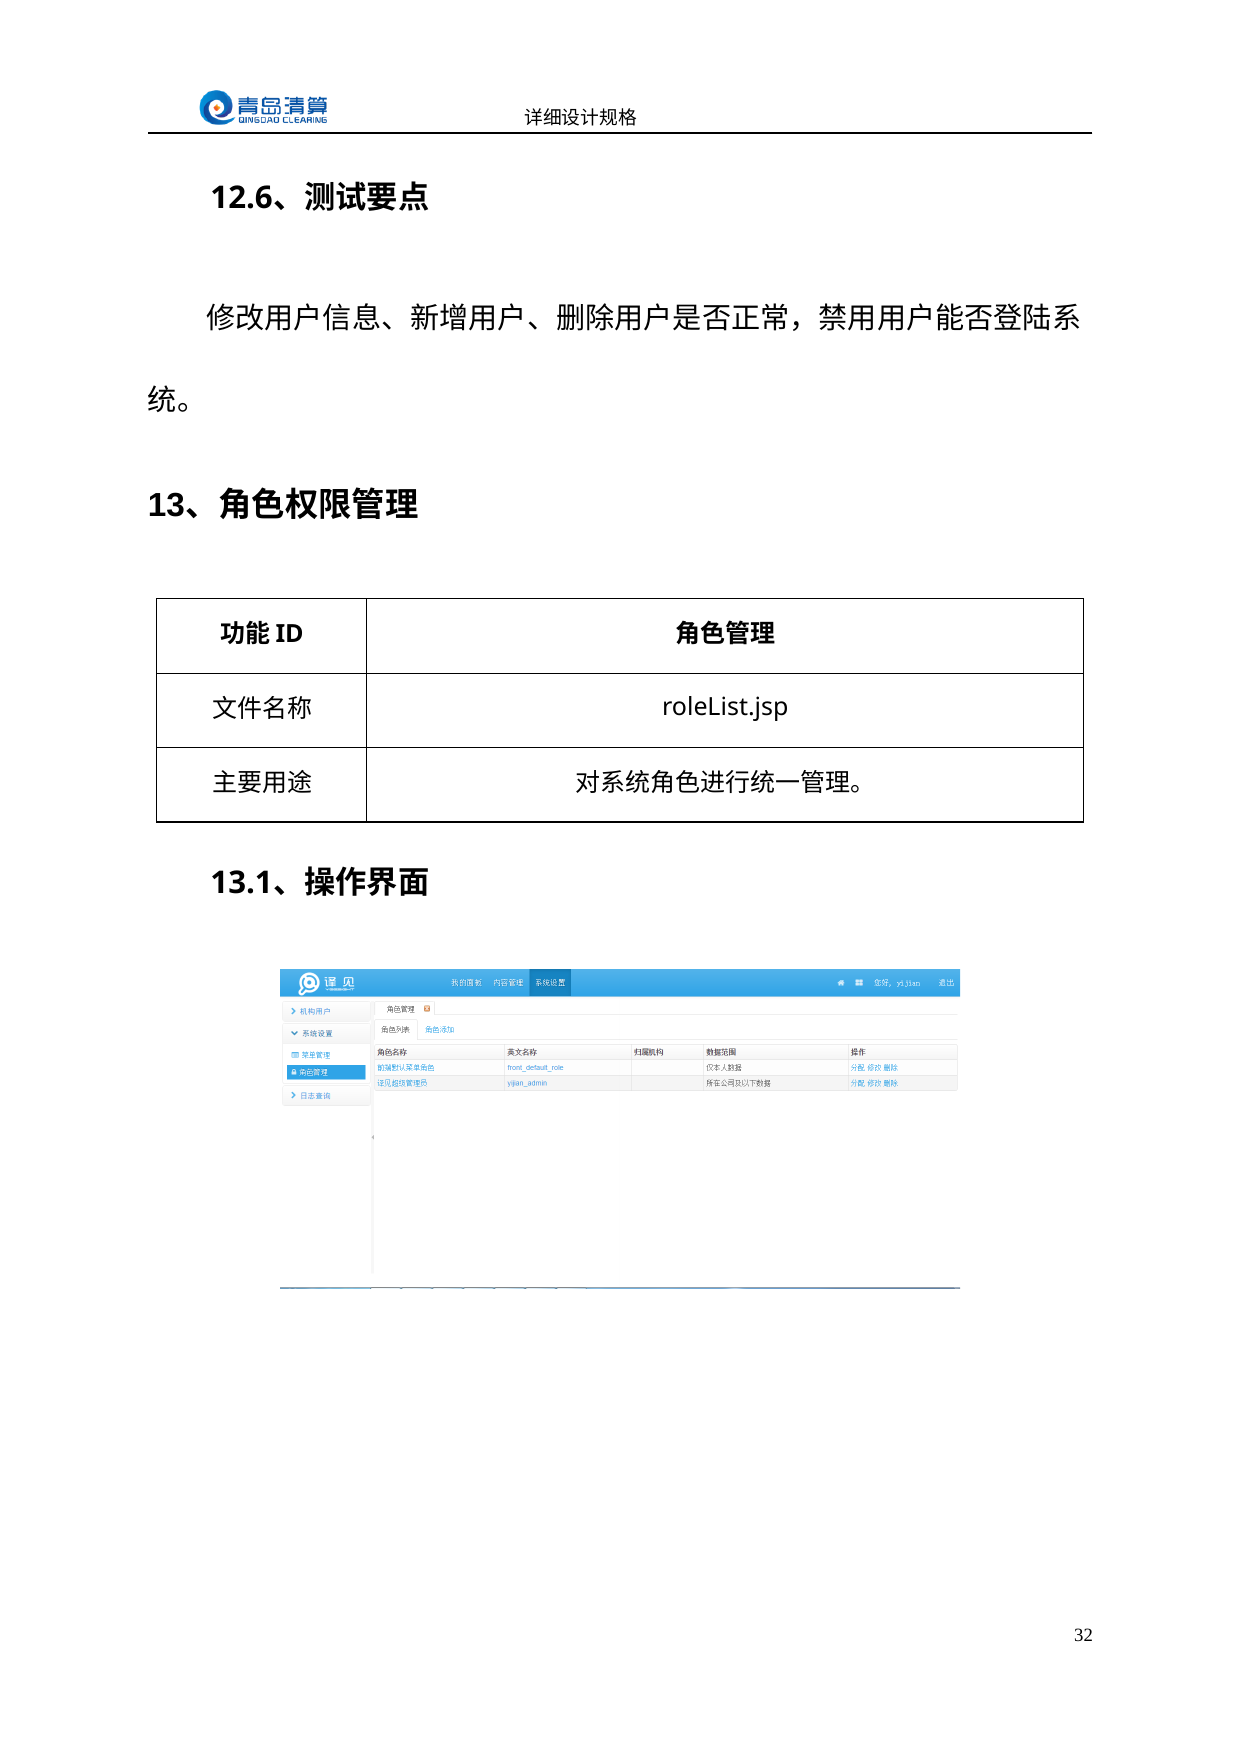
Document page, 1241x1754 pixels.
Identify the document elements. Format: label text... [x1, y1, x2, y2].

table_cell roleList.jsp [367, 674, 1083, 747]
table_header 角色管理 [367, 599, 1083, 673]
table_header 功能ID [157, 599, 366, 673]
table_cell 对系统角色进行统一管理。 [367, 748, 1083, 821]
table_cell 文件名称 [157, 674, 366, 747]
subtitle 13.1、操作界面 [148, 847, 1092, 912]
picture [280, 969, 961, 1289]
subtitle 12.6、测试要点 [148, 162, 1092, 227]
text 修改用户信息、新增用户、删除用户是否正常，禁用用户能否登陆系统。 [148, 284, 1092, 430]
subtitle 13、角色权限管理 [148, 470, 1092, 535]
table_cell 主要用途 [157, 748, 366, 821]
picture [197, 88, 327, 125]
